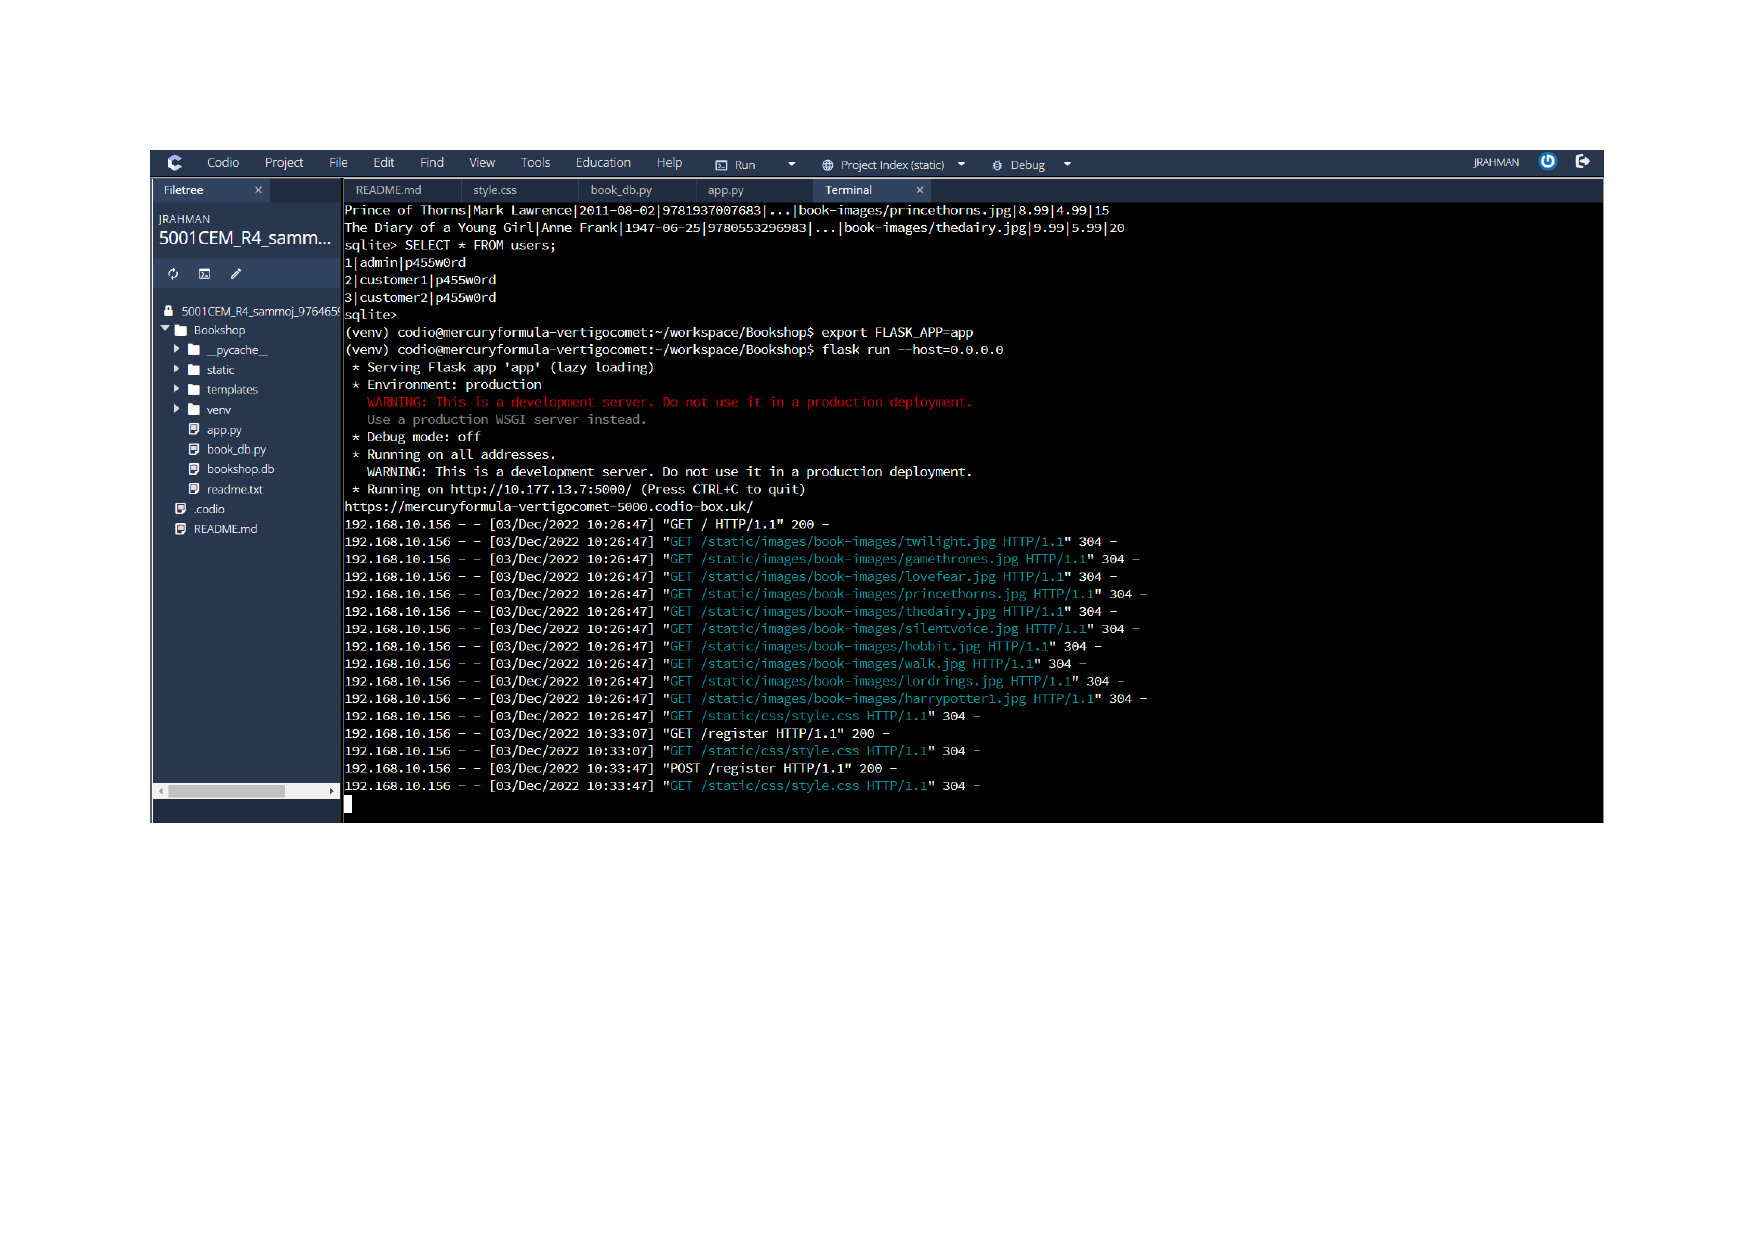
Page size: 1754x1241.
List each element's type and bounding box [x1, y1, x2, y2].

picture [150, 150, 1604, 823]
